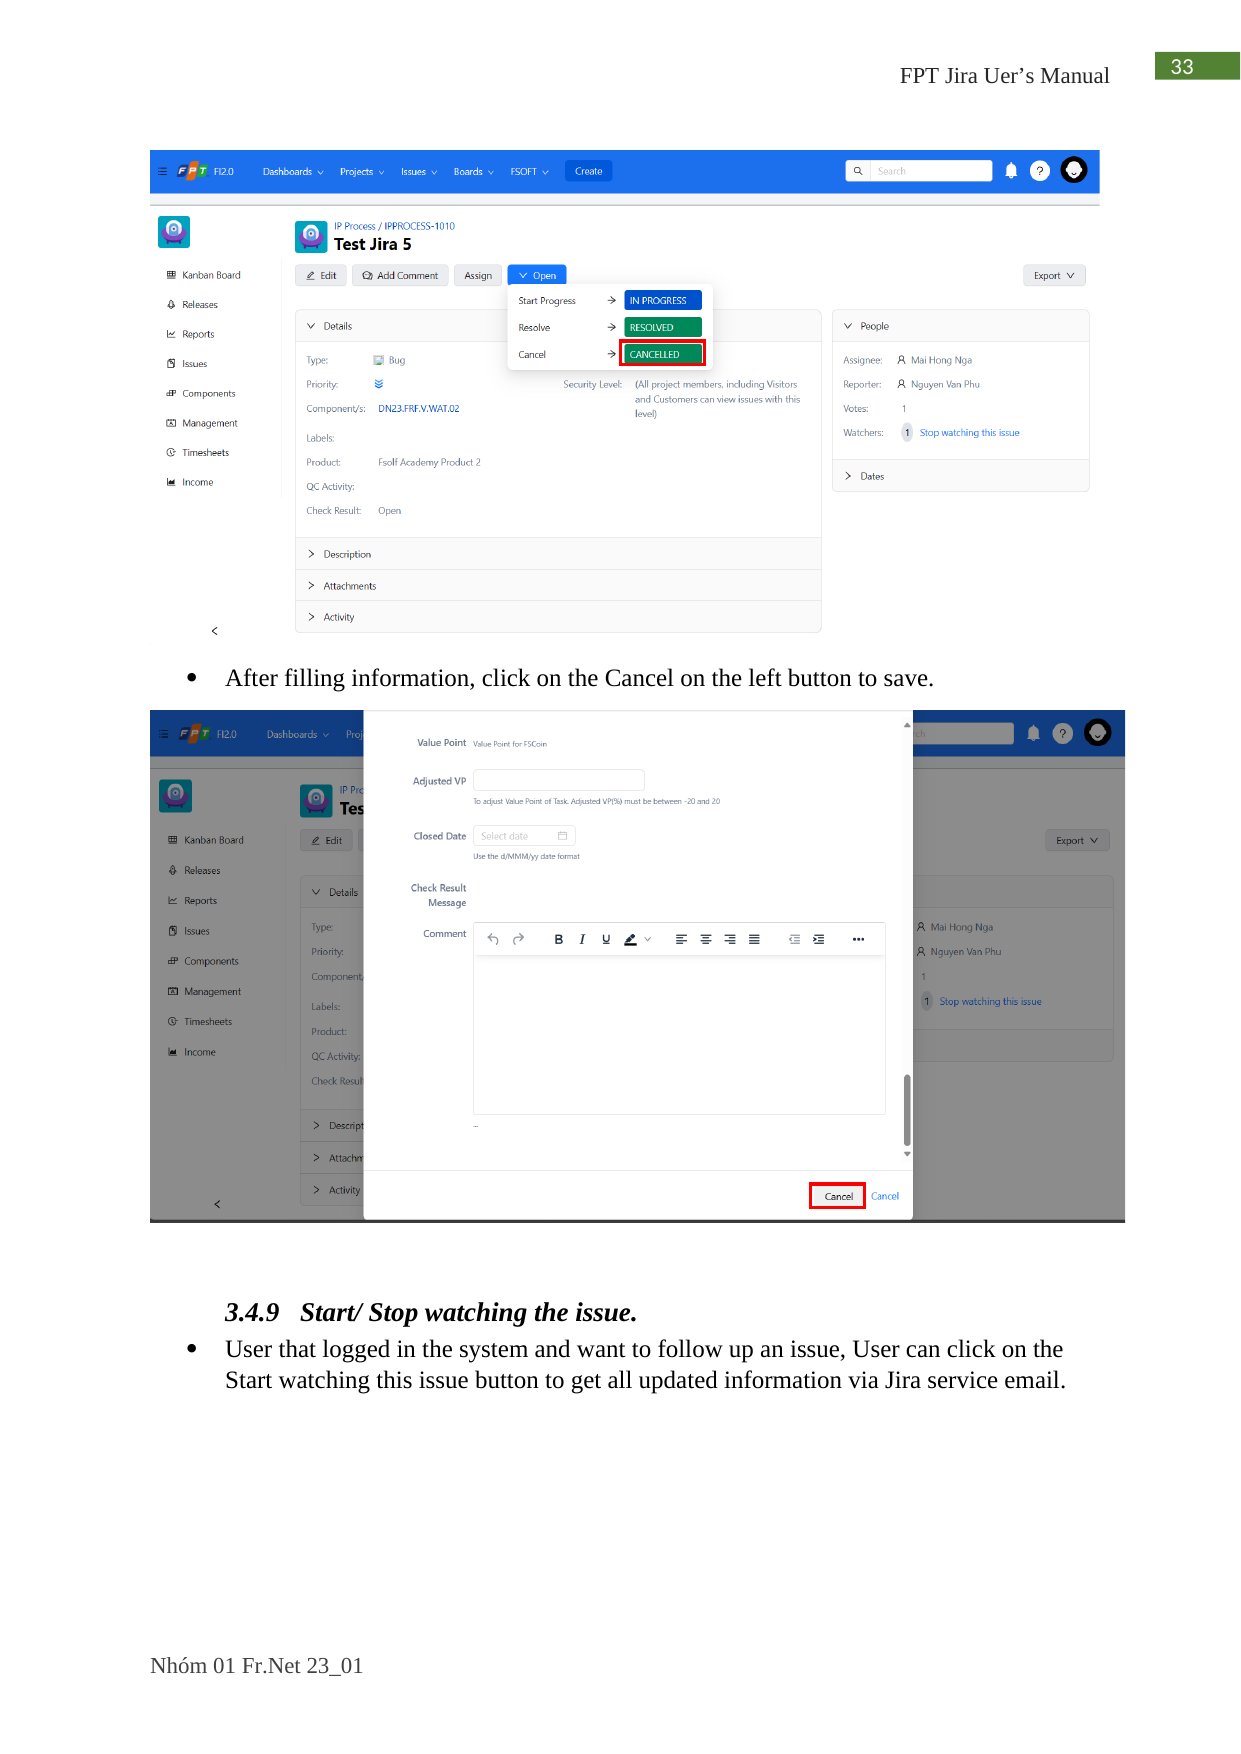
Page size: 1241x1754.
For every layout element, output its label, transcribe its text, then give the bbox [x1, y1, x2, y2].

picture [150, 710, 1125, 1223]
list After filling information, click on the Cancel on the left button to save. [187, 663, 1099, 692]
subtitle Start/ Stop watching the issue. [225, 1296, 1099, 1328]
picture [150, 150, 1100, 645]
list User that logged in the system and want to follow up an issue, User can click on the Start watching this issue button to get all updated information via Jira service email. [187, 1334, 1099, 1394]
